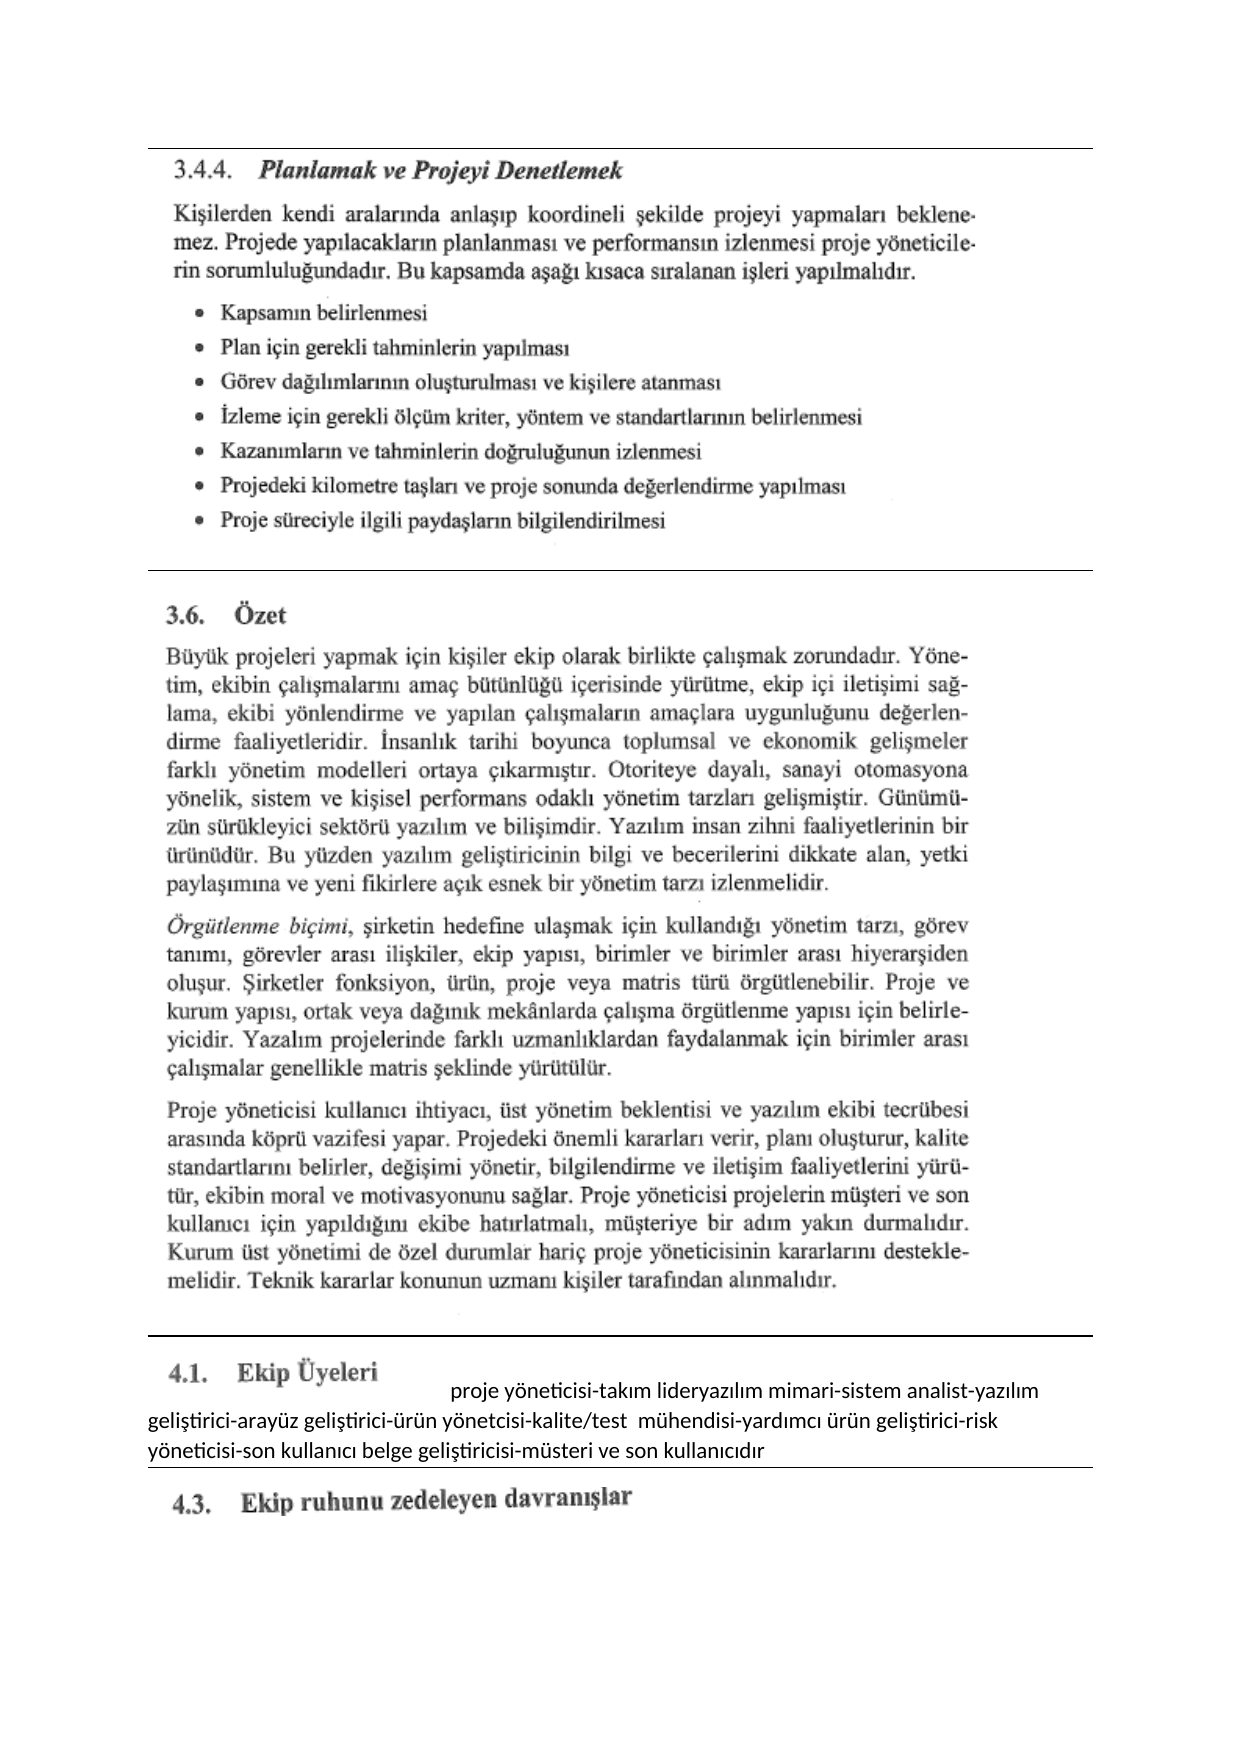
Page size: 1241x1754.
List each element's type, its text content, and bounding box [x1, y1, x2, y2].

picture [147, 151, 976, 568]
picture [147, 1338, 451, 1399]
text proje yöneticisi-takım lideryazılım mimari-sistem analist-yazılım geliştirici-arayüz geliştirici-ürün yönetcisi-kalite/test mühendisi-yardımcı ürün geliştirici-risk yöneticisi-son kullanıcı belge geliştiricisi-müsteri ve son kullanıcıdır [148, 1337, 1093, 1467]
picture [147, 1487, 645, 1516]
picture [147, 590, 1045, 1315]
